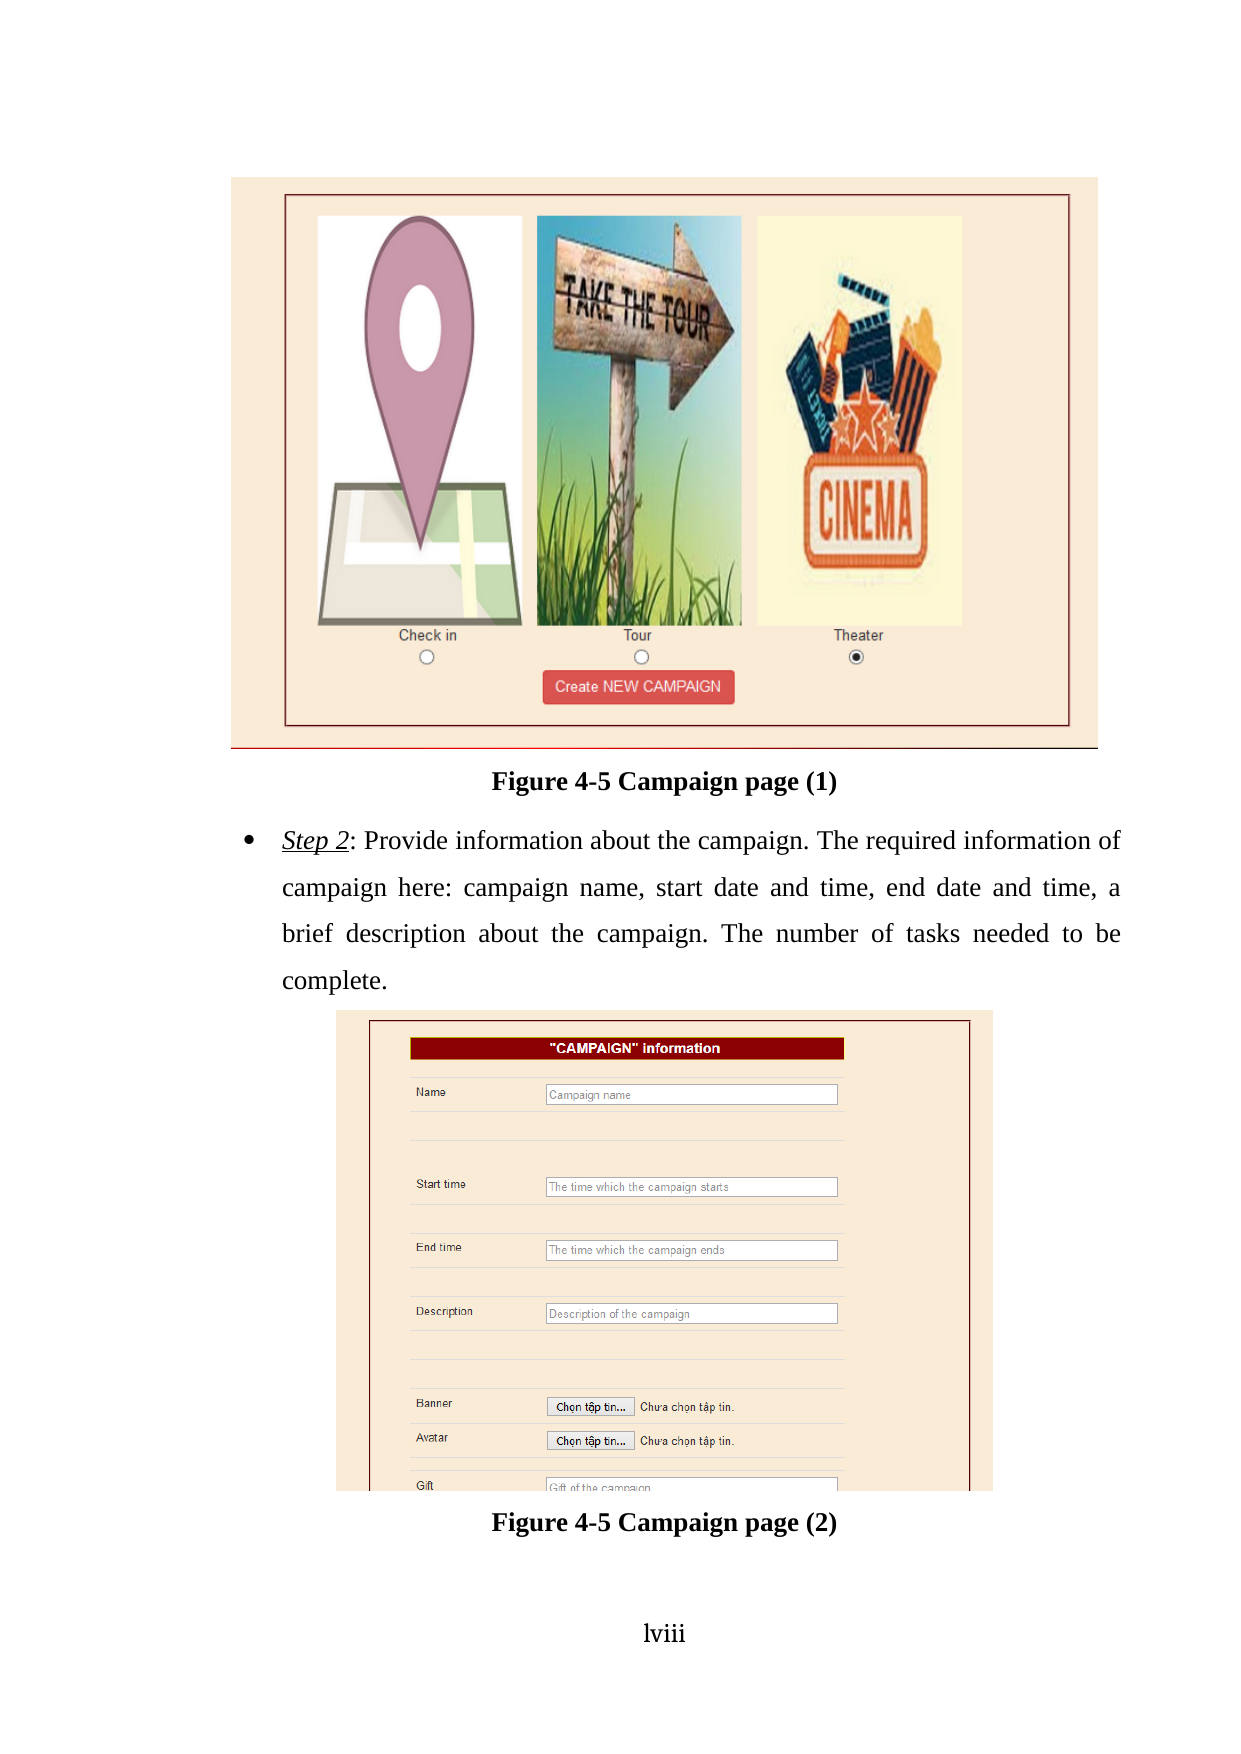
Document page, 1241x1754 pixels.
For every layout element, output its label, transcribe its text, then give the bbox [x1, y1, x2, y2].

picture [231, 177, 1098, 749]
list Step 2: Provide information about the campaign. The required information of campaign here: campaign name, start date and time, end date and time, a brief description about the campaign. The number of tasks needed to be complete. [244, 824, 1122, 995]
picture [336, 1010, 993, 1491]
text Figure 4-5 Campaign page (1) [207, 765, 1122, 796]
text Figure 4-5 Campaign page (2) [207, 1506, 1122, 1537]
